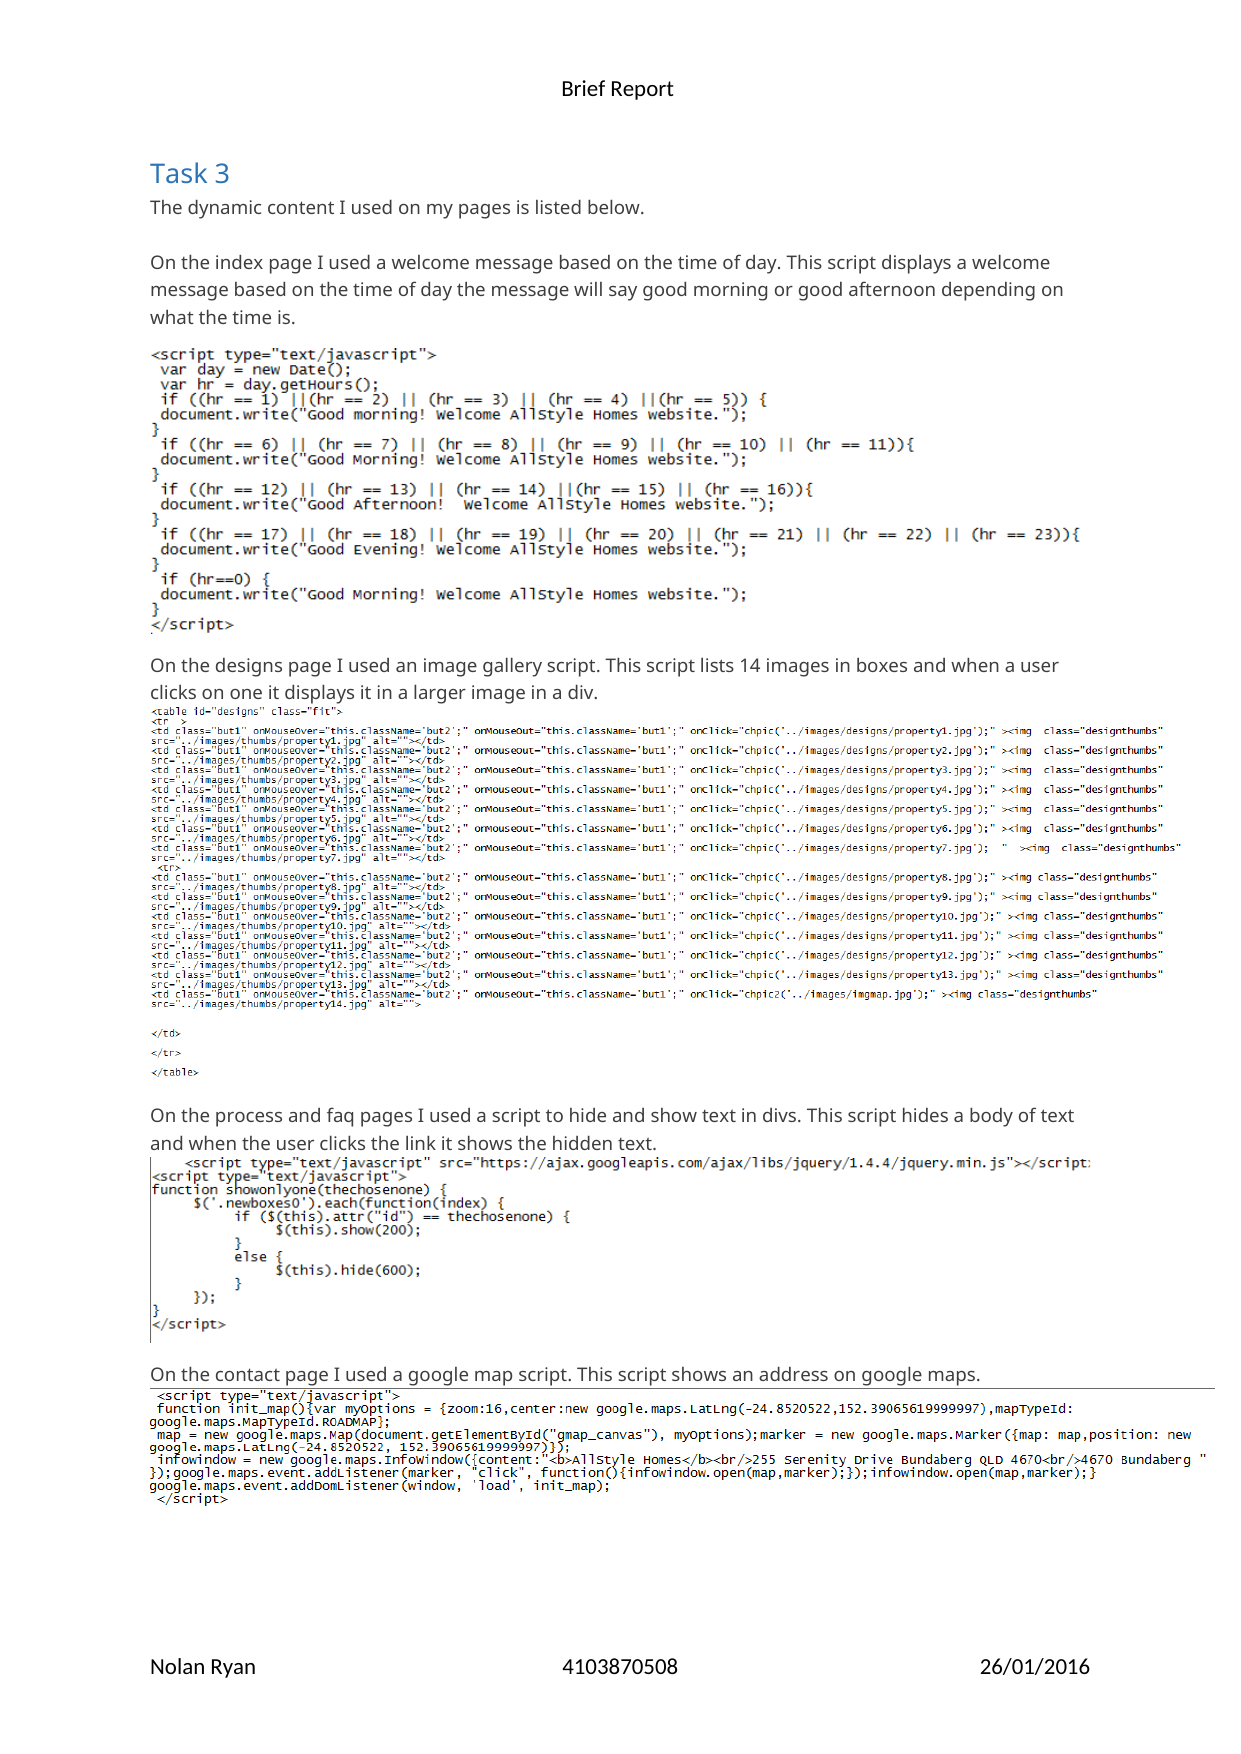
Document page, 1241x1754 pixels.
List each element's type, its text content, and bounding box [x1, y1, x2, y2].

text On the contact page I used a google map script. This script shows an address on google maps. [150, 1361, 1090, 1388]
picture [150, 348, 1091, 634]
subtitle Task 3 [150, 154, 1090, 191]
picture [150, 1388, 1215, 1567]
text The dynamic content I used on my pages is listed below. On the index page I used a welcome message based on the time of day. This script displays a welcome message based on the time of day the message will say good morning or good afternoon depending on what the time is. [150, 194, 1090, 329]
picture [150, 707, 1199, 1084]
picture [150, 1157, 1091, 1343]
text On the designs page I used an image gallery script. This script lists 14 images in boxes and when a user clicks on one it displays it in a larger image in a div. [150, 652, 1090, 707]
text On the process and faq pages I used a script to hide and show text in divs. This script hides a body of text and when the user clicks the link it shows the hidden text. [150, 1103, 1090, 1157]
